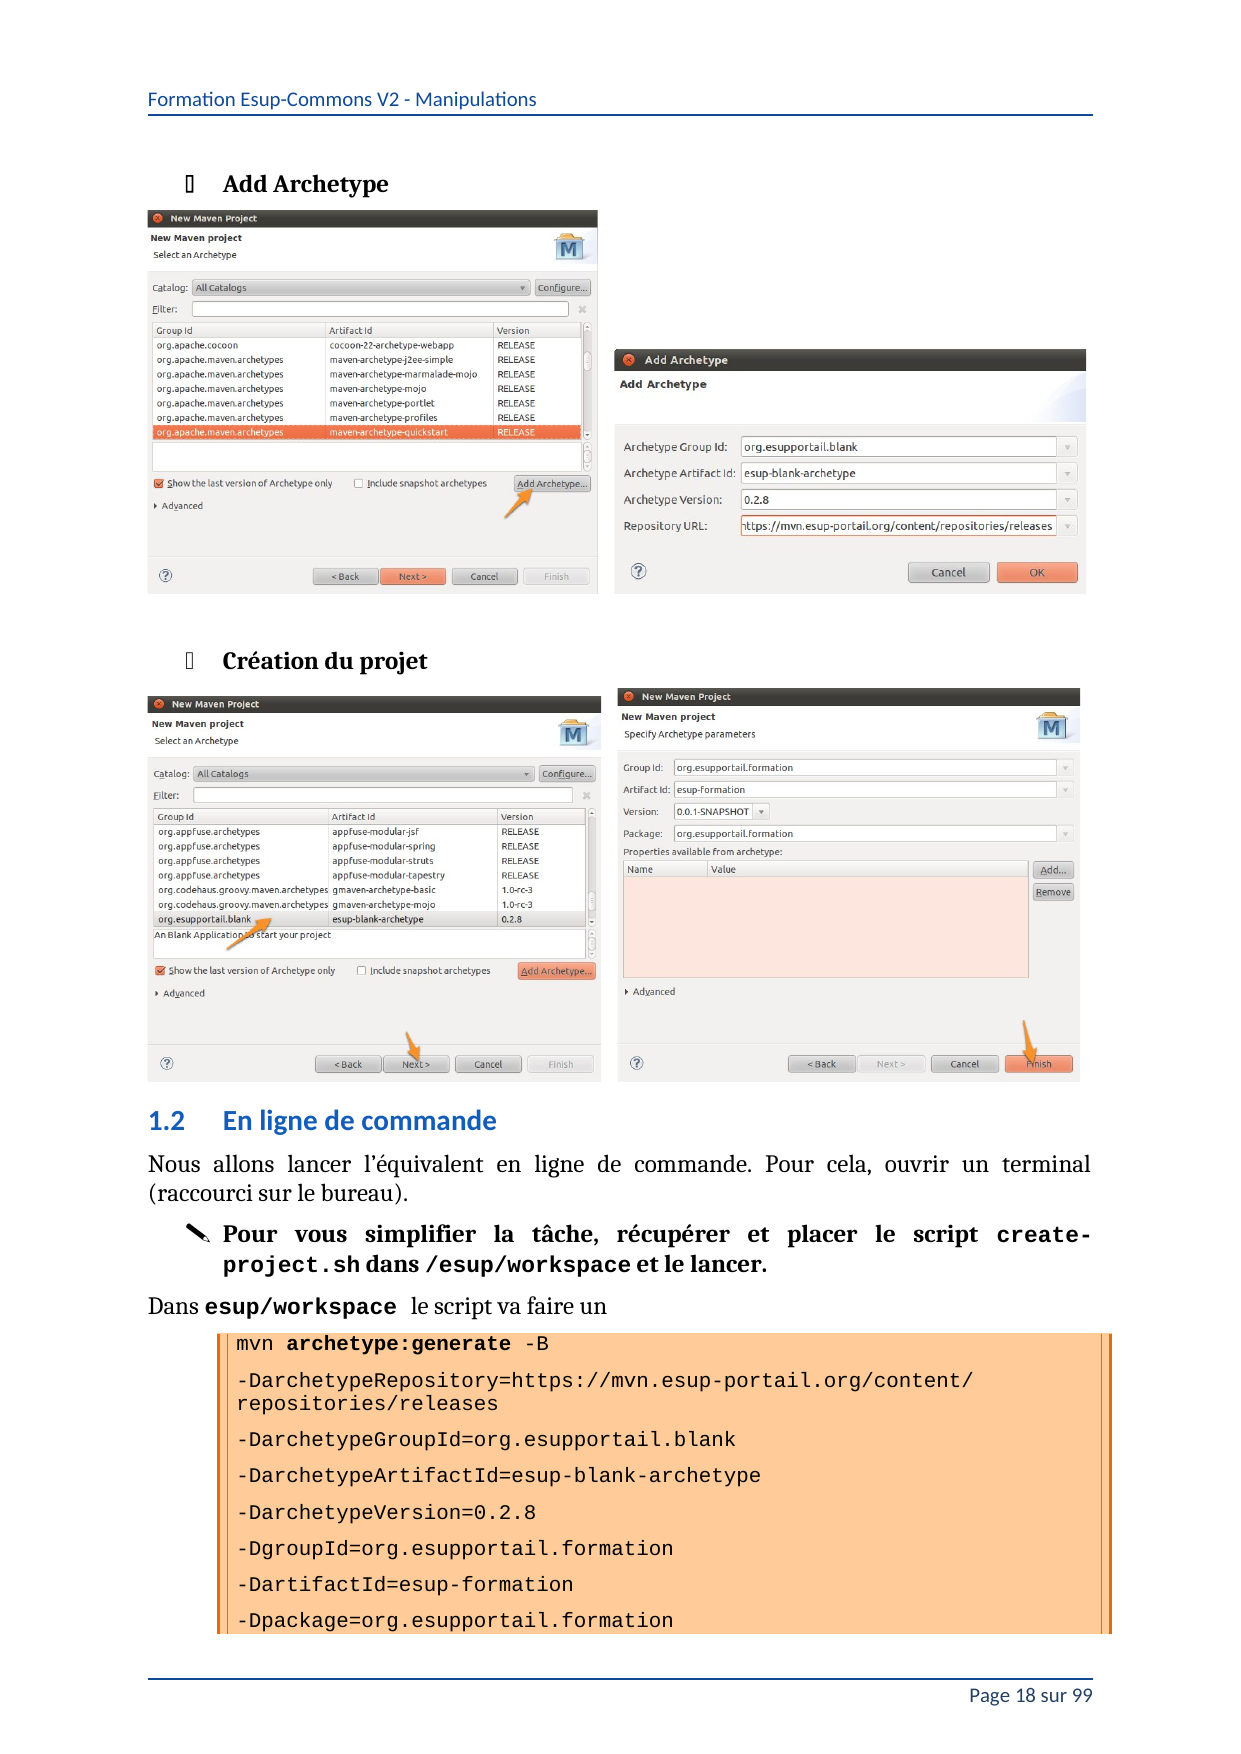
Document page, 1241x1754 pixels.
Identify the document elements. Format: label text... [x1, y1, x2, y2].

text -DarchetypeArtifactId=esup-blank-archetype [228, 1466, 1101, 1489]
list Add Archetype [185, 169, 1093, 198]
text mvn archetype:generate -B [217, 1333, 1101, 1357]
text -DarchetypeRepository=https://mvn.esup-portail.org/content/repositories/releases [228, 1369, 1101, 1417]
picture [147, 210, 598, 594]
picture [147, 696, 602, 1082]
text Dans esup/workspace le script va faire un [148, 1292, 1093, 1321]
text -DgroupId=org.esupportail.formation [228, 1538, 1101, 1561]
text -DarchetypeGroupId=org.esupportail.blank [228, 1429, 1101, 1453]
picture [614, 349, 1087, 594]
subtitle En ligne de commande [148, 1102, 1093, 1138]
picture [617, 688, 1080, 1082]
list Création du projet [185, 647, 1093, 676]
text Pour vous simplifier la tâche, récupérer et placer le script create-project.sh dans /esup/workspace et le lancer. [185, 1220, 1093, 1279]
text -DartifactId=esup-formation [228, 1574, 1101, 1598]
text -DarchetypeVersion=0.2.8 [228, 1502, 1101, 1525]
text Nous allons lancer l’équivalent en ligne de commande. Pour cela, ouvrir un terminal (raccourci sur le bureau). [148, 1150, 1093, 1208]
text -Dpackage=org.esupportail.formation [228, 1610, 1101, 1634]
